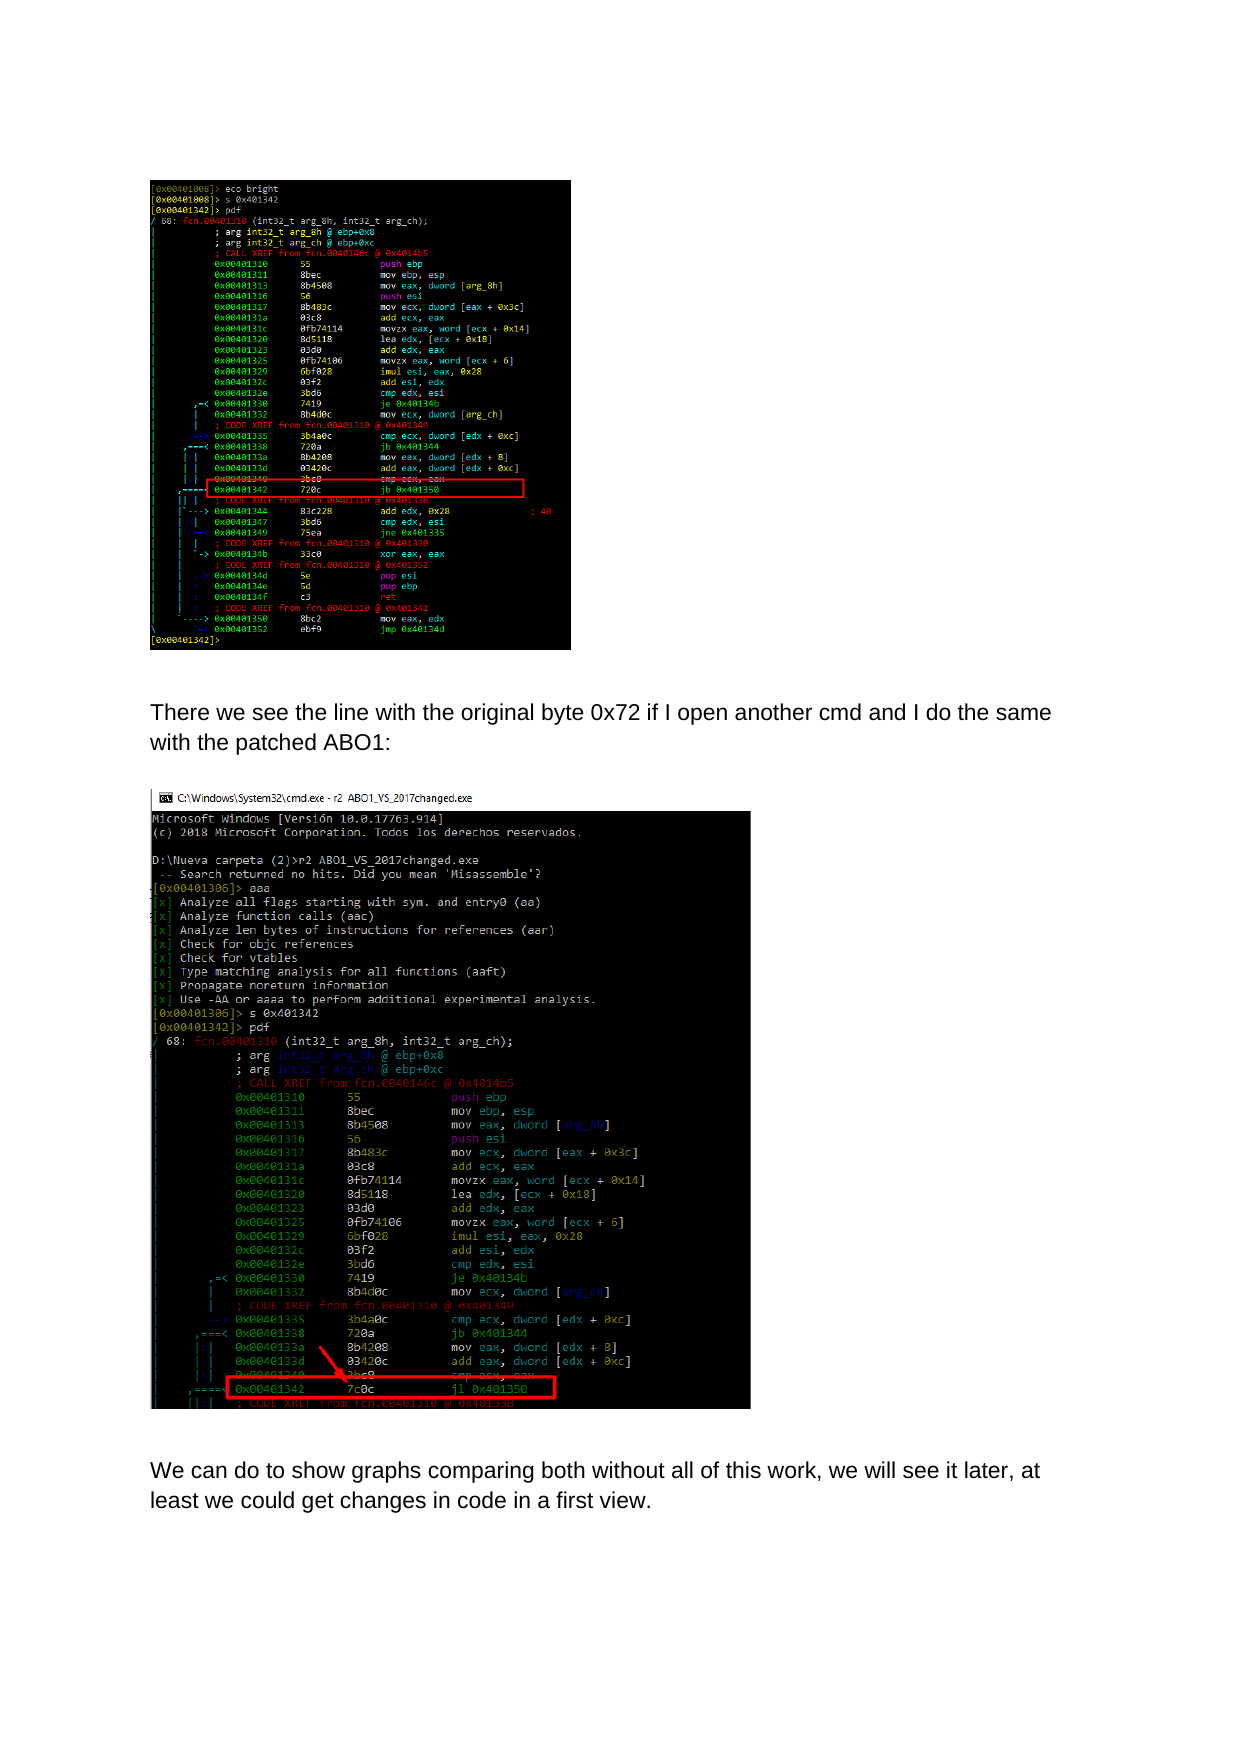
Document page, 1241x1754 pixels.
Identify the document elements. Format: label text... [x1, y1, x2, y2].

picture [150, 180, 571, 650]
picture [150, 789, 751, 1409]
text We can do to show graphs comparing both without all of this work, we will see it later, at least we could get changes in code in a first view. [150, 1457, 1090, 1514]
text There we see the line with the original byte 0x72 if I open another cmd and I do the same with the patched ABO1: [150, 699, 1090, 755]
